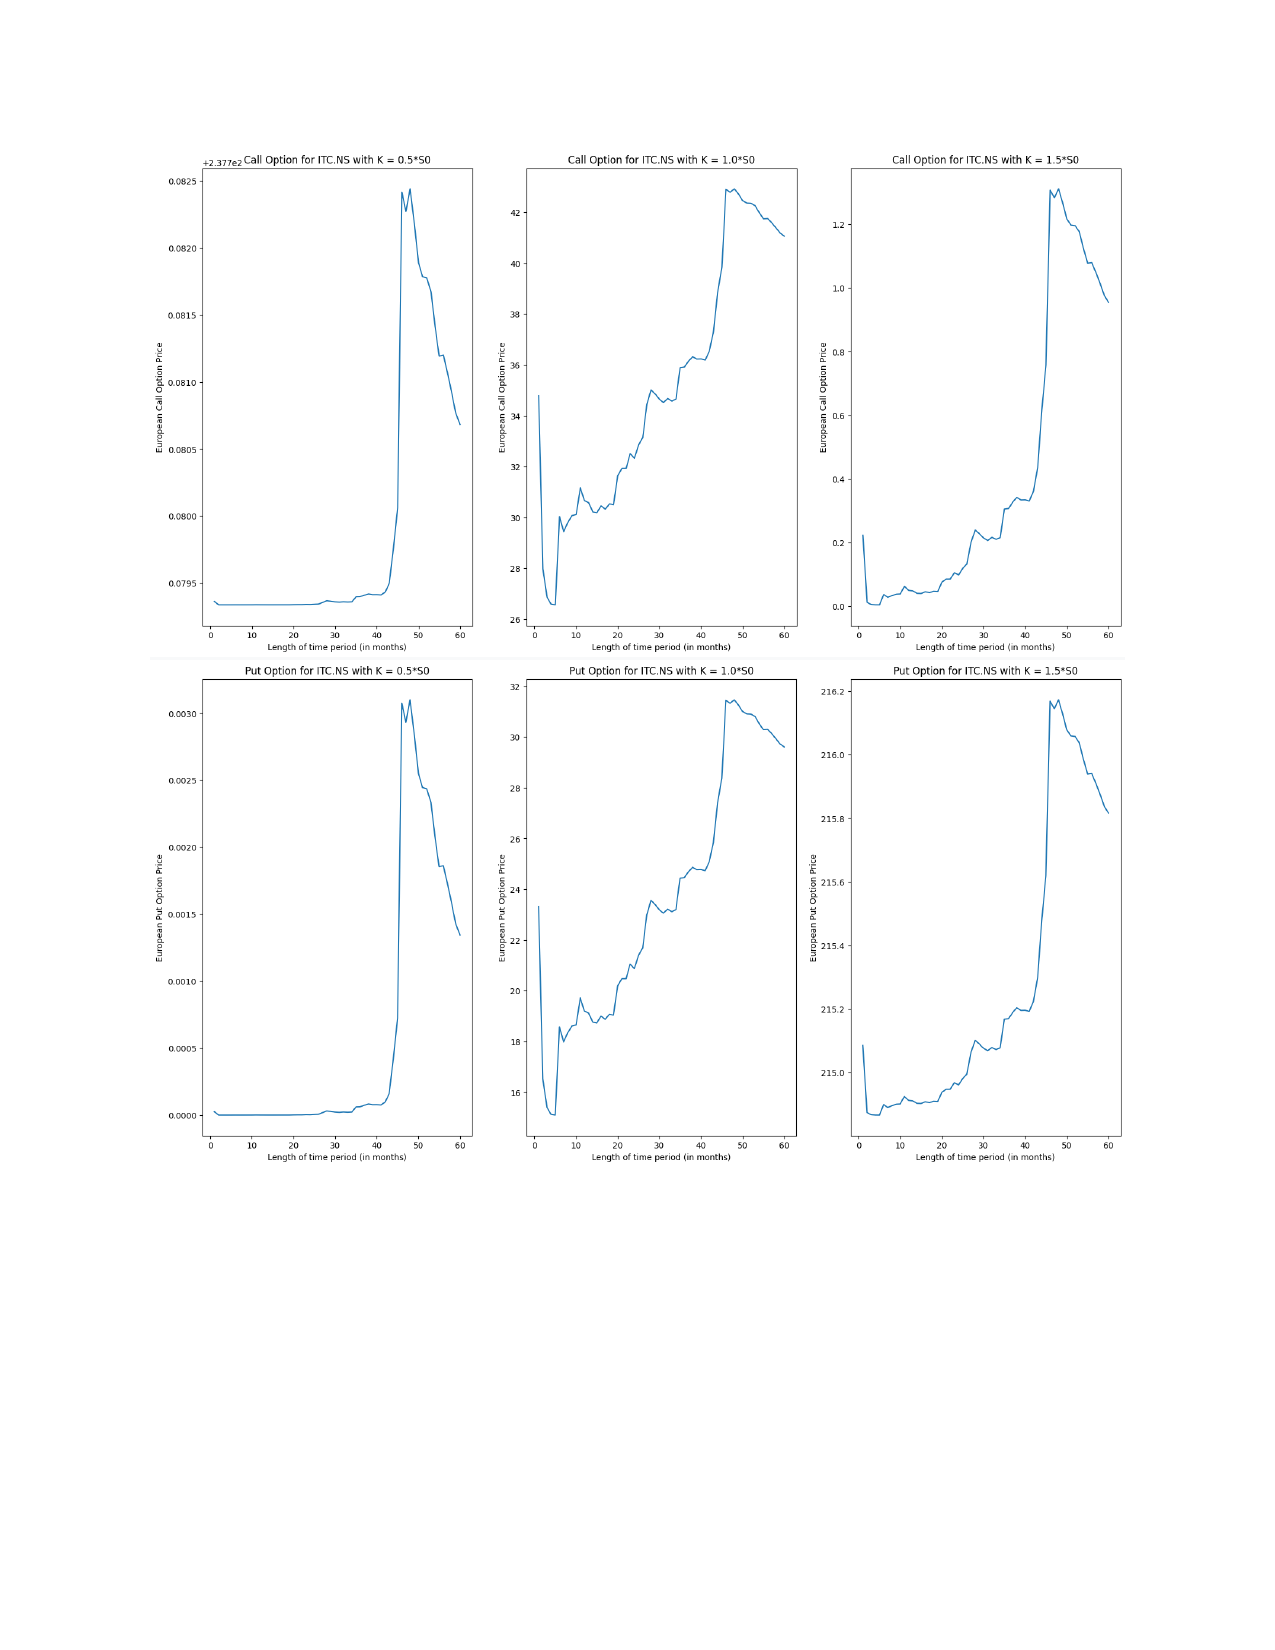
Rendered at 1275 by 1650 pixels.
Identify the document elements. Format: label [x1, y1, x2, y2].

picture [150, 660, 1125, 1167]
picture [150, 150, 1125, 657]
